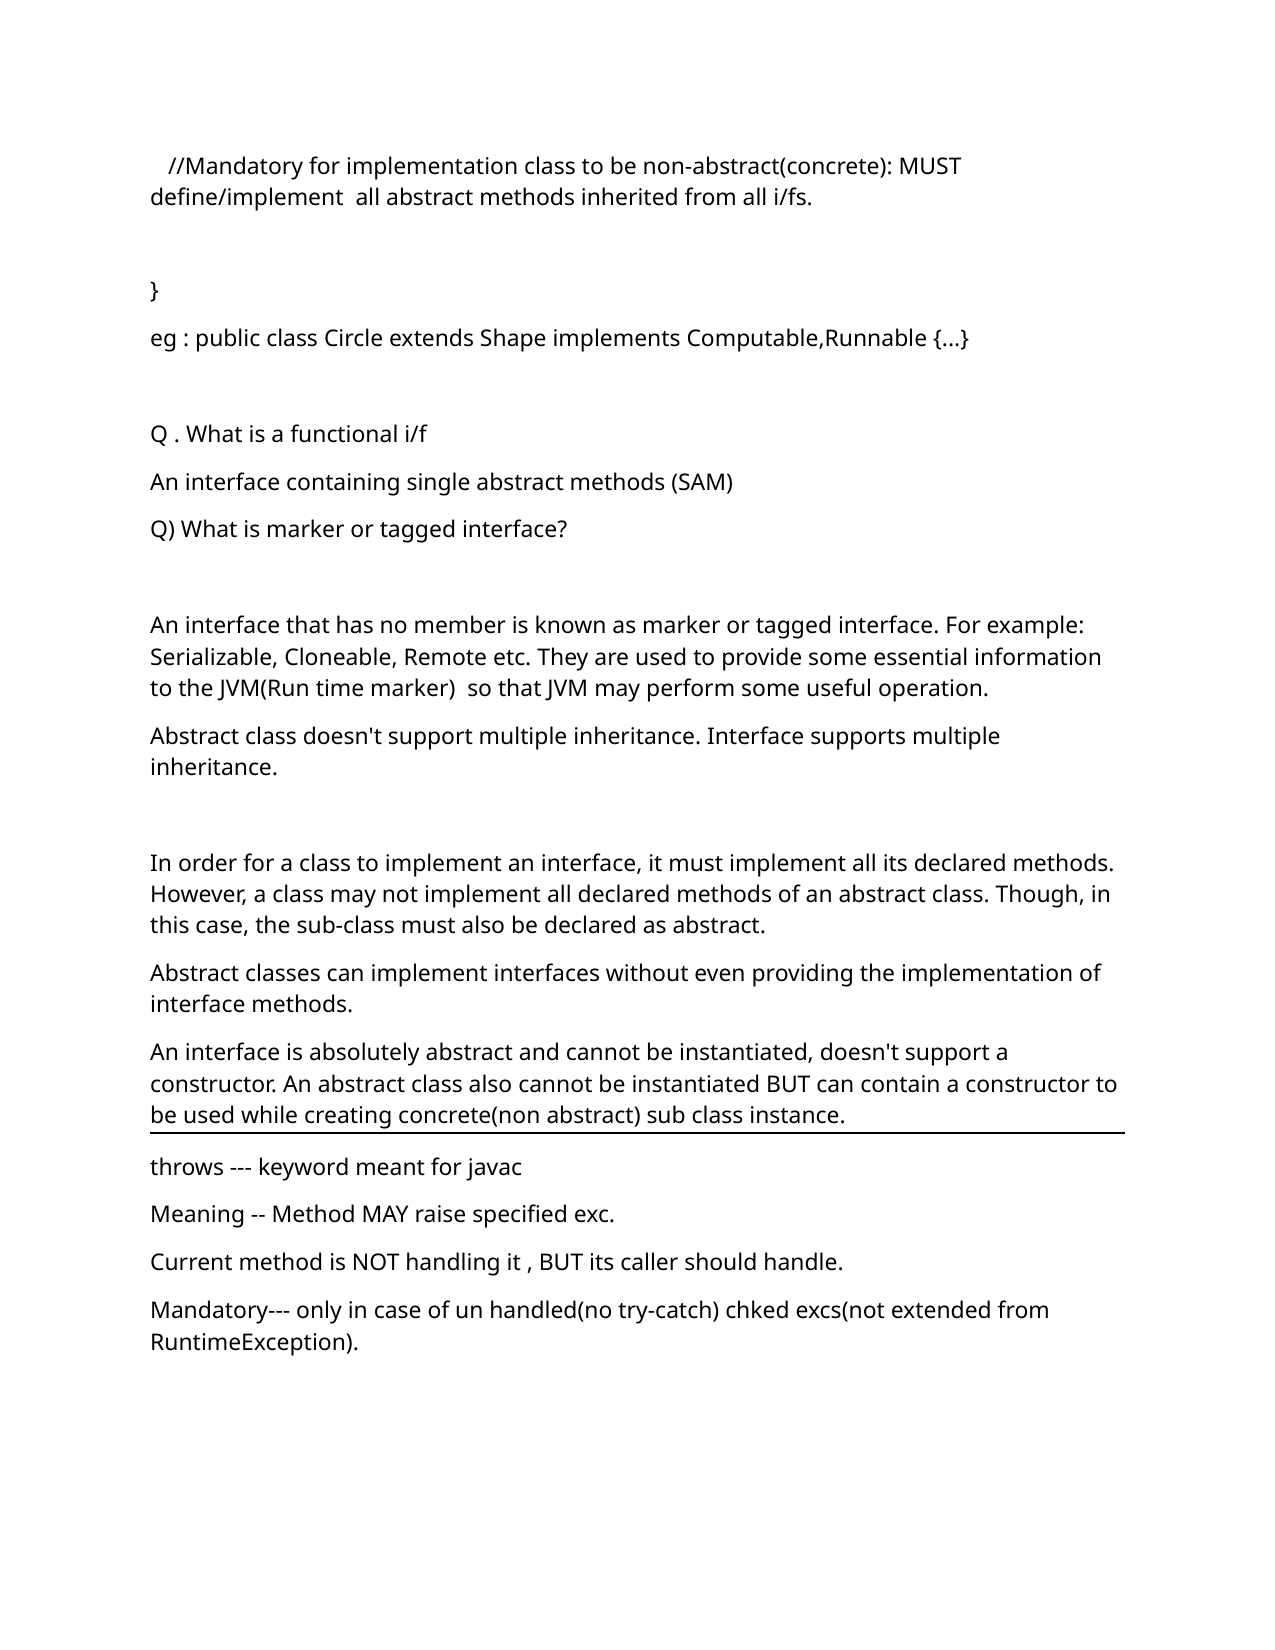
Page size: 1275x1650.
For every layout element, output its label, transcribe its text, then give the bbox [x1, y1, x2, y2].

text Abstract classes can implement interfaces without even providing the implementation of interface methods. [150, 957, 1125, 1020]
text Mandatory--- only in case of un handled(no try-catch) chked excs(not extended from RuntimeException). [150, 1294, 1125, 1357]
text An interface containing single abstract methods (SAM) [150, 466, 1125, 497]
text Q) What is marker or tagged interface? [150, 513, 1125, 545]
text //Mandatory for implementation class to be non-abstract(concrete): MUST define/implement all abstract methods inherited from all i/fs. [150, 150, 1125, 212]
text Current method is NOT handling it , BUT its caller should handle. [150, 1246, 1125, 1277]
text } [150, 274, 1125, 305]
text throws --- keyword meant for javac [150, 1150, 1125, 1182]
text In order for a class to implement an interface, it must implement all its declared methods. However, a class may not implement all declared methods of an abstract class. Though, in this case, the sub-class must also be declared as abstract. [150, 847, 1125, 941]
text eg : public class Circle extends Shape implements Computable,Runnable {...} [150, 322, 1125, 353]
text An interface is absolutely abstract and cannot be instantiated, doesn't support a constructor. An abstract class also cannot be instantiated BUT can contain a constructor to be used while creating concrete(non abstract) sub class instance. [150, 1036, 1125, 1132]
text Abstract class doesn't support multiple inheritance. Interface supports multiple inheritance. [150, 720, 1125, 782]
text Meaning -- Method MAY raise specified exc. [150, 1198, 1125, 1229]
text An interface that has no member is known as marker or tagged interface. For example: Serializable, Cloneable, Remote etc. They are used to provide some essential information to the JVM(Run time marker) so that JVM may perform some useful operation. [150, 609, 1125, 703]
text Q . What is a functional i/f [150, 418, 1125, 449]
